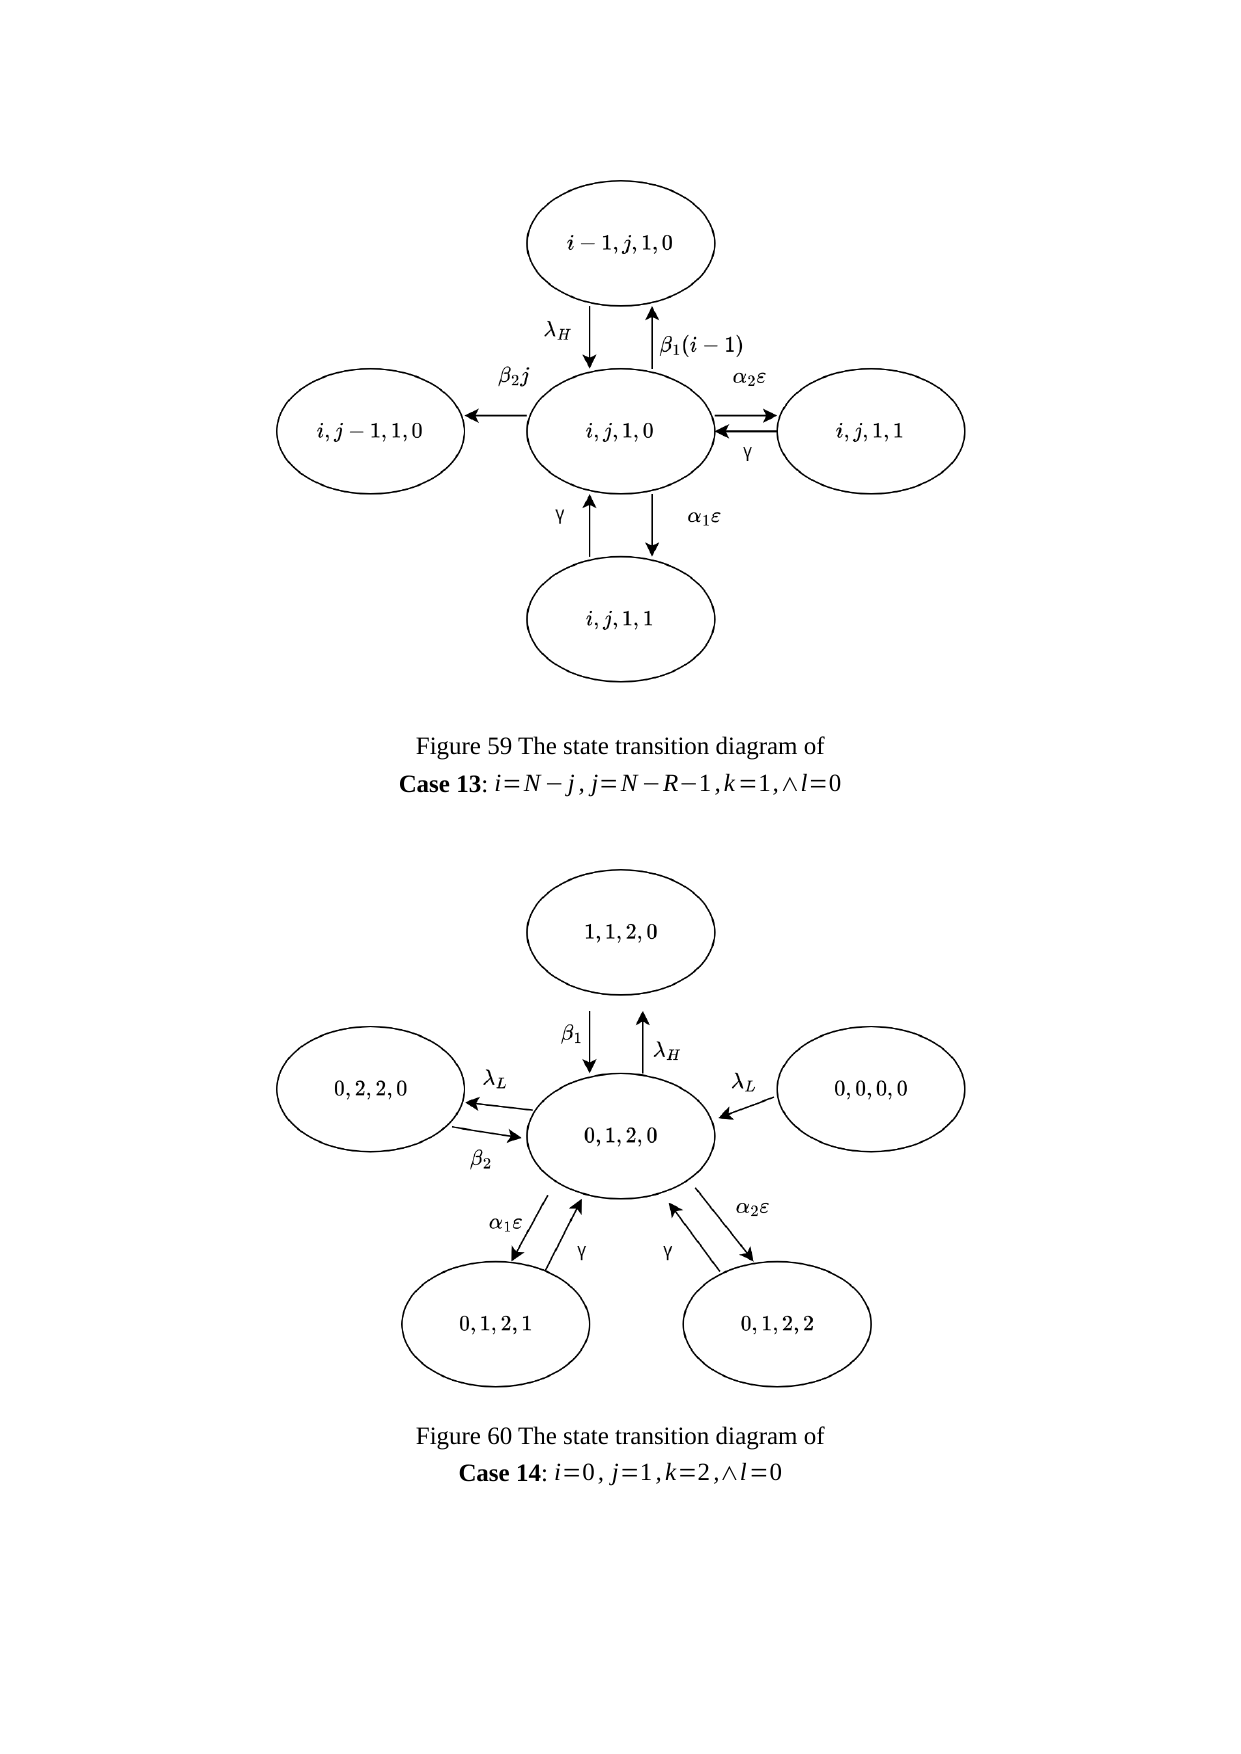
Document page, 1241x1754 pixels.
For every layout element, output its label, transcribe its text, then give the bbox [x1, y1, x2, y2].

picture [260, 853, 980, 1403]
text Case 13: [187, 764, 1053, 802]
text Figure 60 The state transition diagram of [187, 1416, 1053, 1454]
text Case 14: [187, 1454, 1053, 1491]
picture [260, 164, 980, 698]
text Figure 59 The state transition diagram of [187, 727, 1053, 764]
